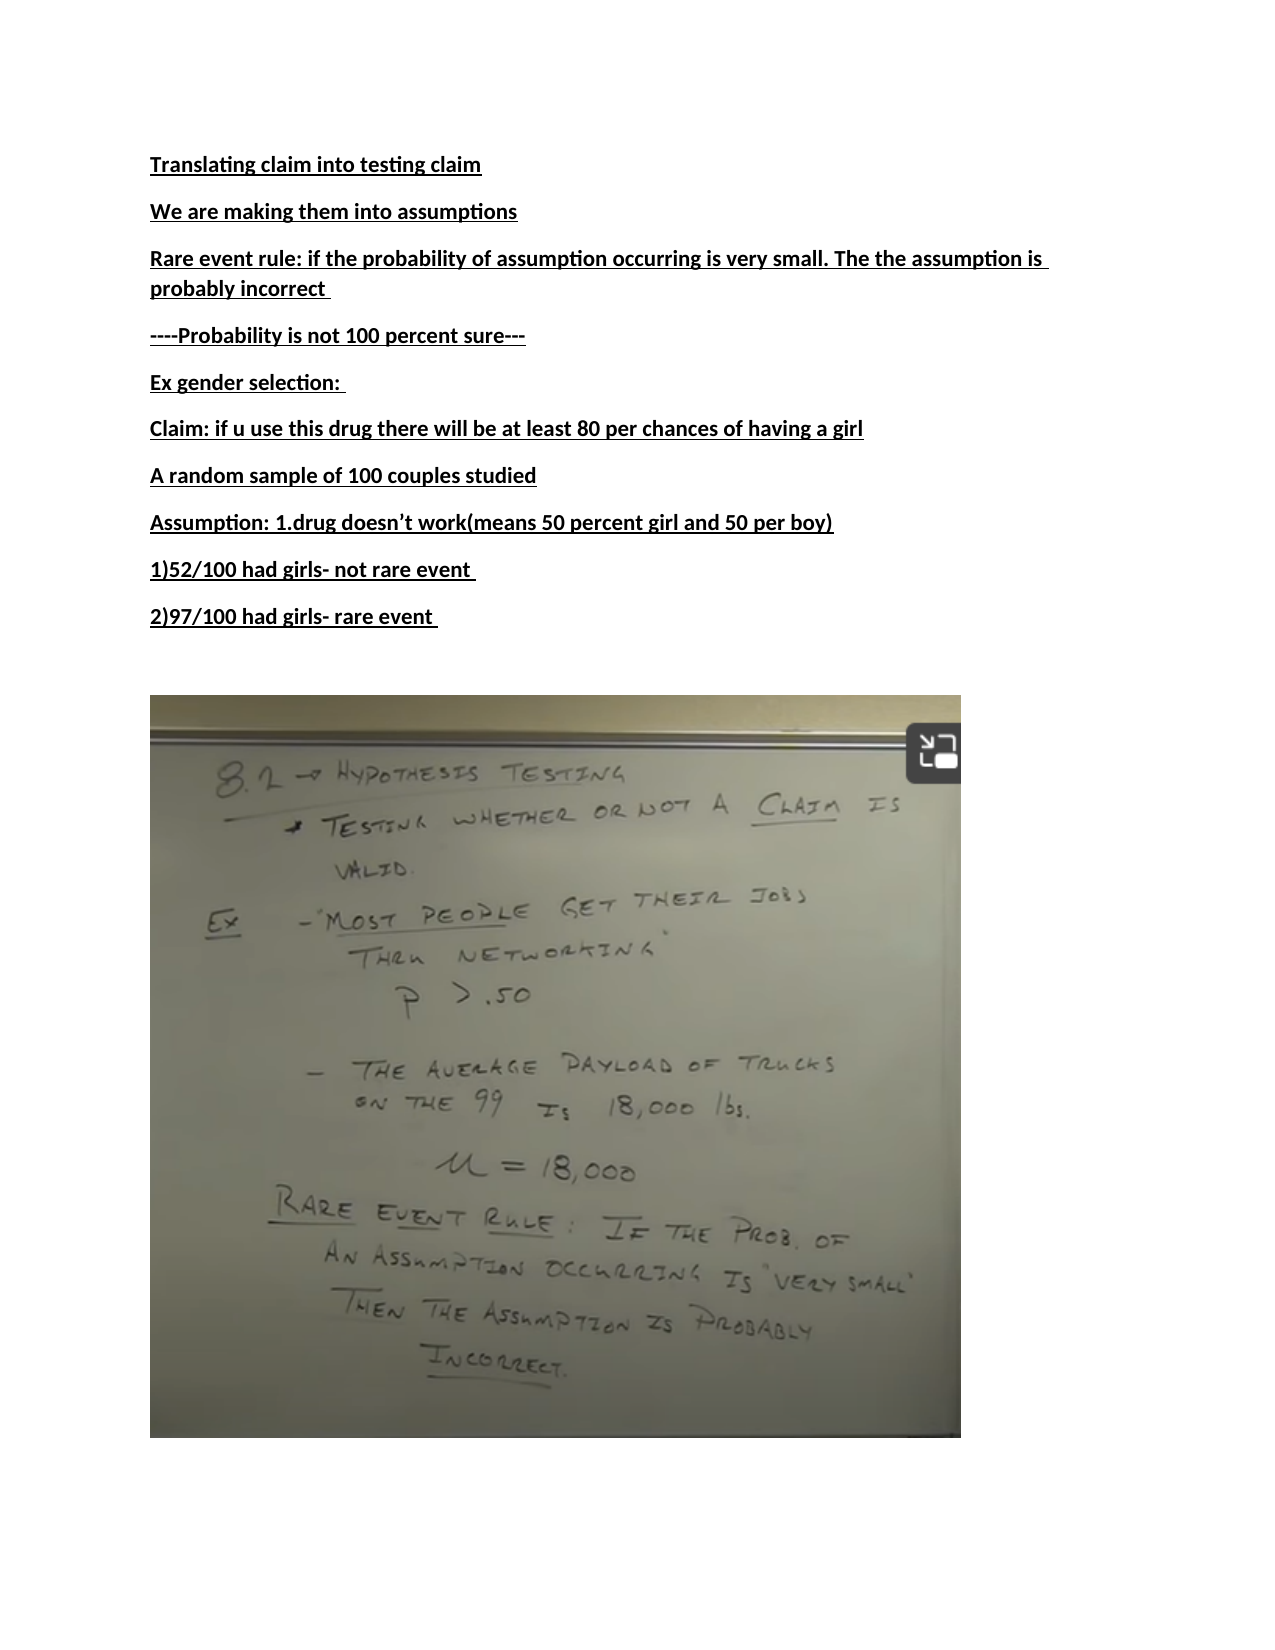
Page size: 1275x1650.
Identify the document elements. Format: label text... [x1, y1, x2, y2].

text Rare event rule: if the probability of assumption occurring is very small. The the assumption is probably incorrect [150, 244, 1125, 302]
text Translating claim into testing claim [150, 150, 1125, 178]
text Ex gender selection: [150, 368, 1125, 396]
text 1)52/100 had girls- not rare event [150, 555, 1125, 583]
text 2)97/100 had girls- rare event [150, 602, 1125, 630]
text ----Probability is not 100 percent sure--- [150, 321, 1125, 349]
text We are making them into assumptions [150, 197, 1125, 225]
text Claim: if u use this drug there will be at least 80 per chances of having a girl [150, 414, 1125, 443]
text A random sample of 100 couples studied [150, 461, 1125, 489]
text Assumption: 1.drug doesn’t work(means 50 percent girl and 50 per boy) [150, 508, 1125, 536]
picture [150, 695, 961, 1438]
